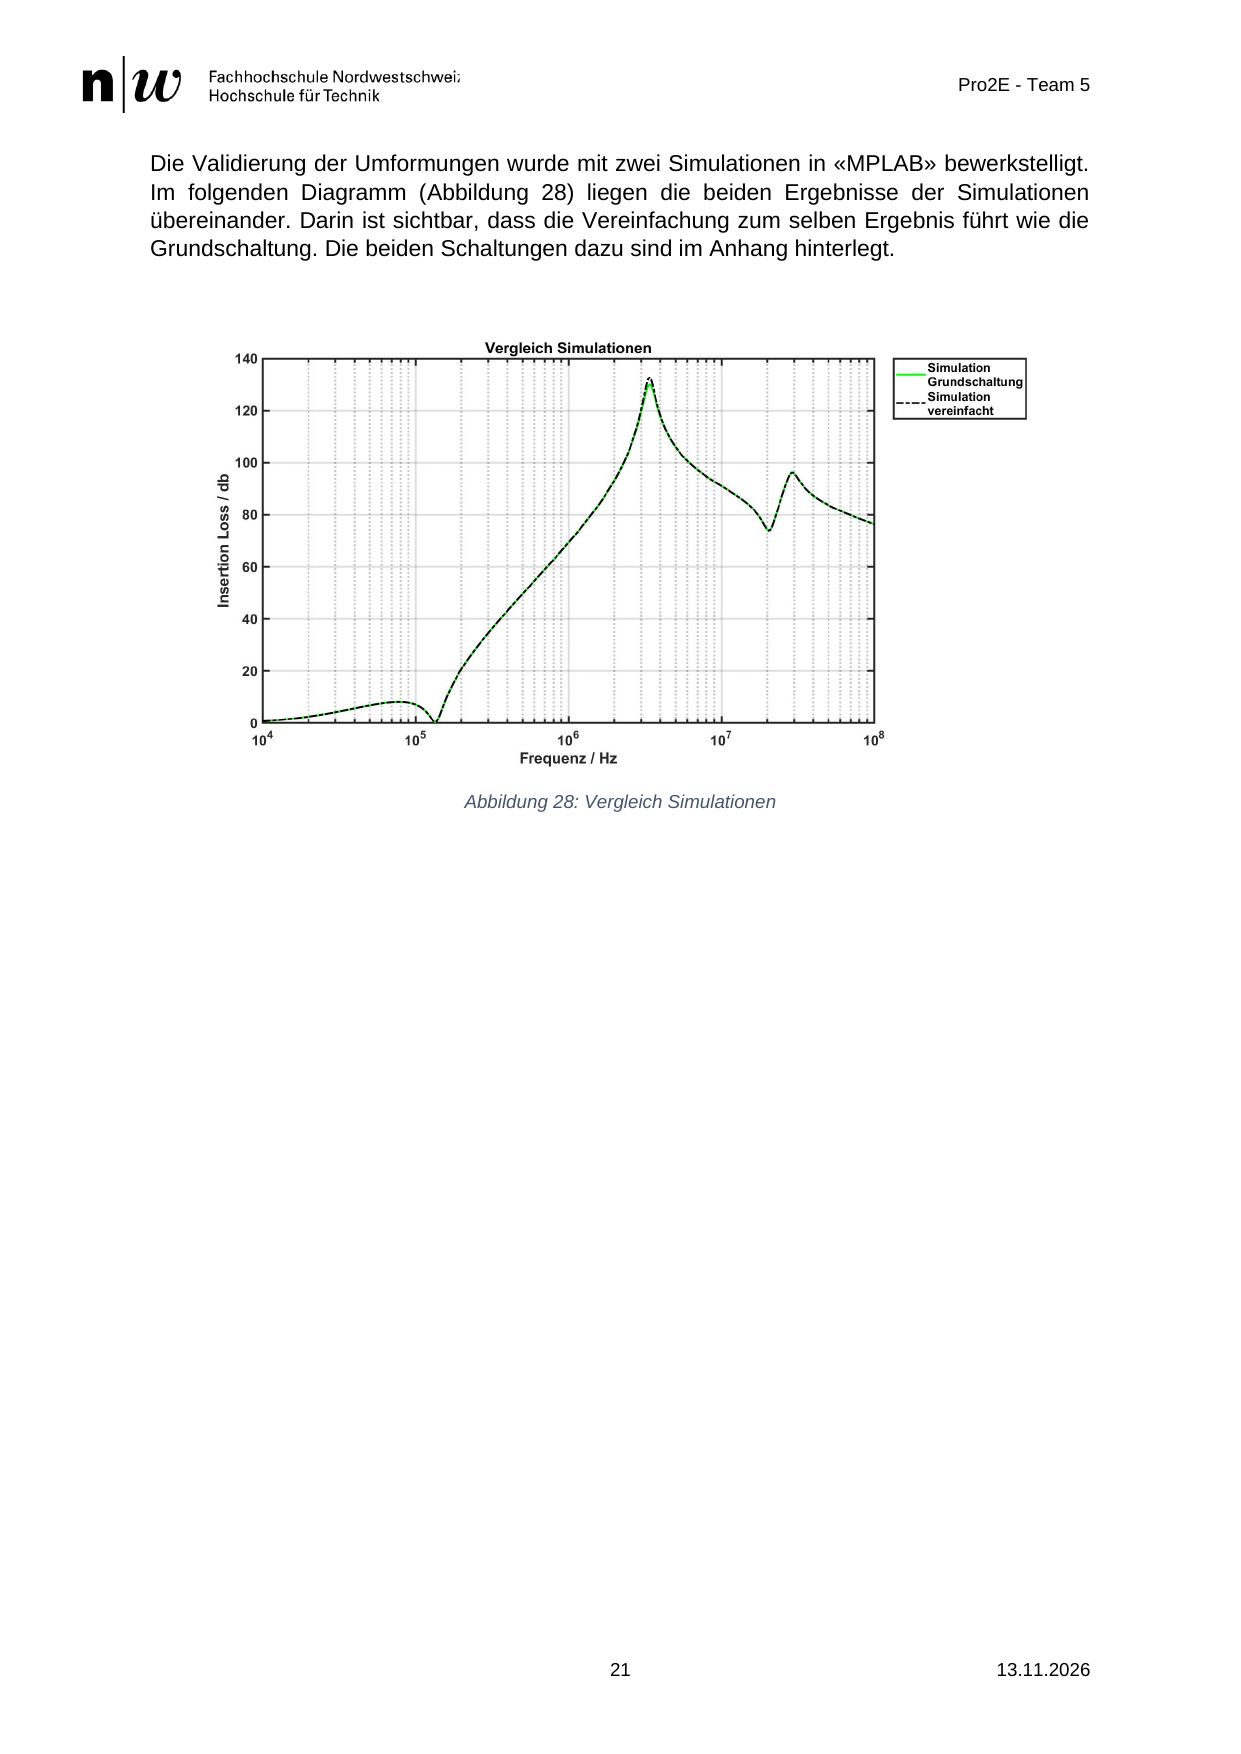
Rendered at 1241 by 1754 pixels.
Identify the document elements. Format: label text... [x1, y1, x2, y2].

text Die Validierung der Umformungen wurde mit zwei Simulationen in «MPLAB» bewerkstelligt. Im folgenden Diagramm (Abbildung 18) liegen die beiden Ergebnisse der Simulationen übereinander. Darin ist sichtbar, dass die Vereinfachung zum selben Ergebnis führt wie die Grundschaltung. Die beiden Schaltungen dazu sind im Anhang hinterlegt. [150, 150, 1090, 262]
text Abbildung 28: Vergleich Simulationen [150, 790, 1090, 812]
picture [210, 325, 1030, 772]
picture [81, 56, 460, 113]
